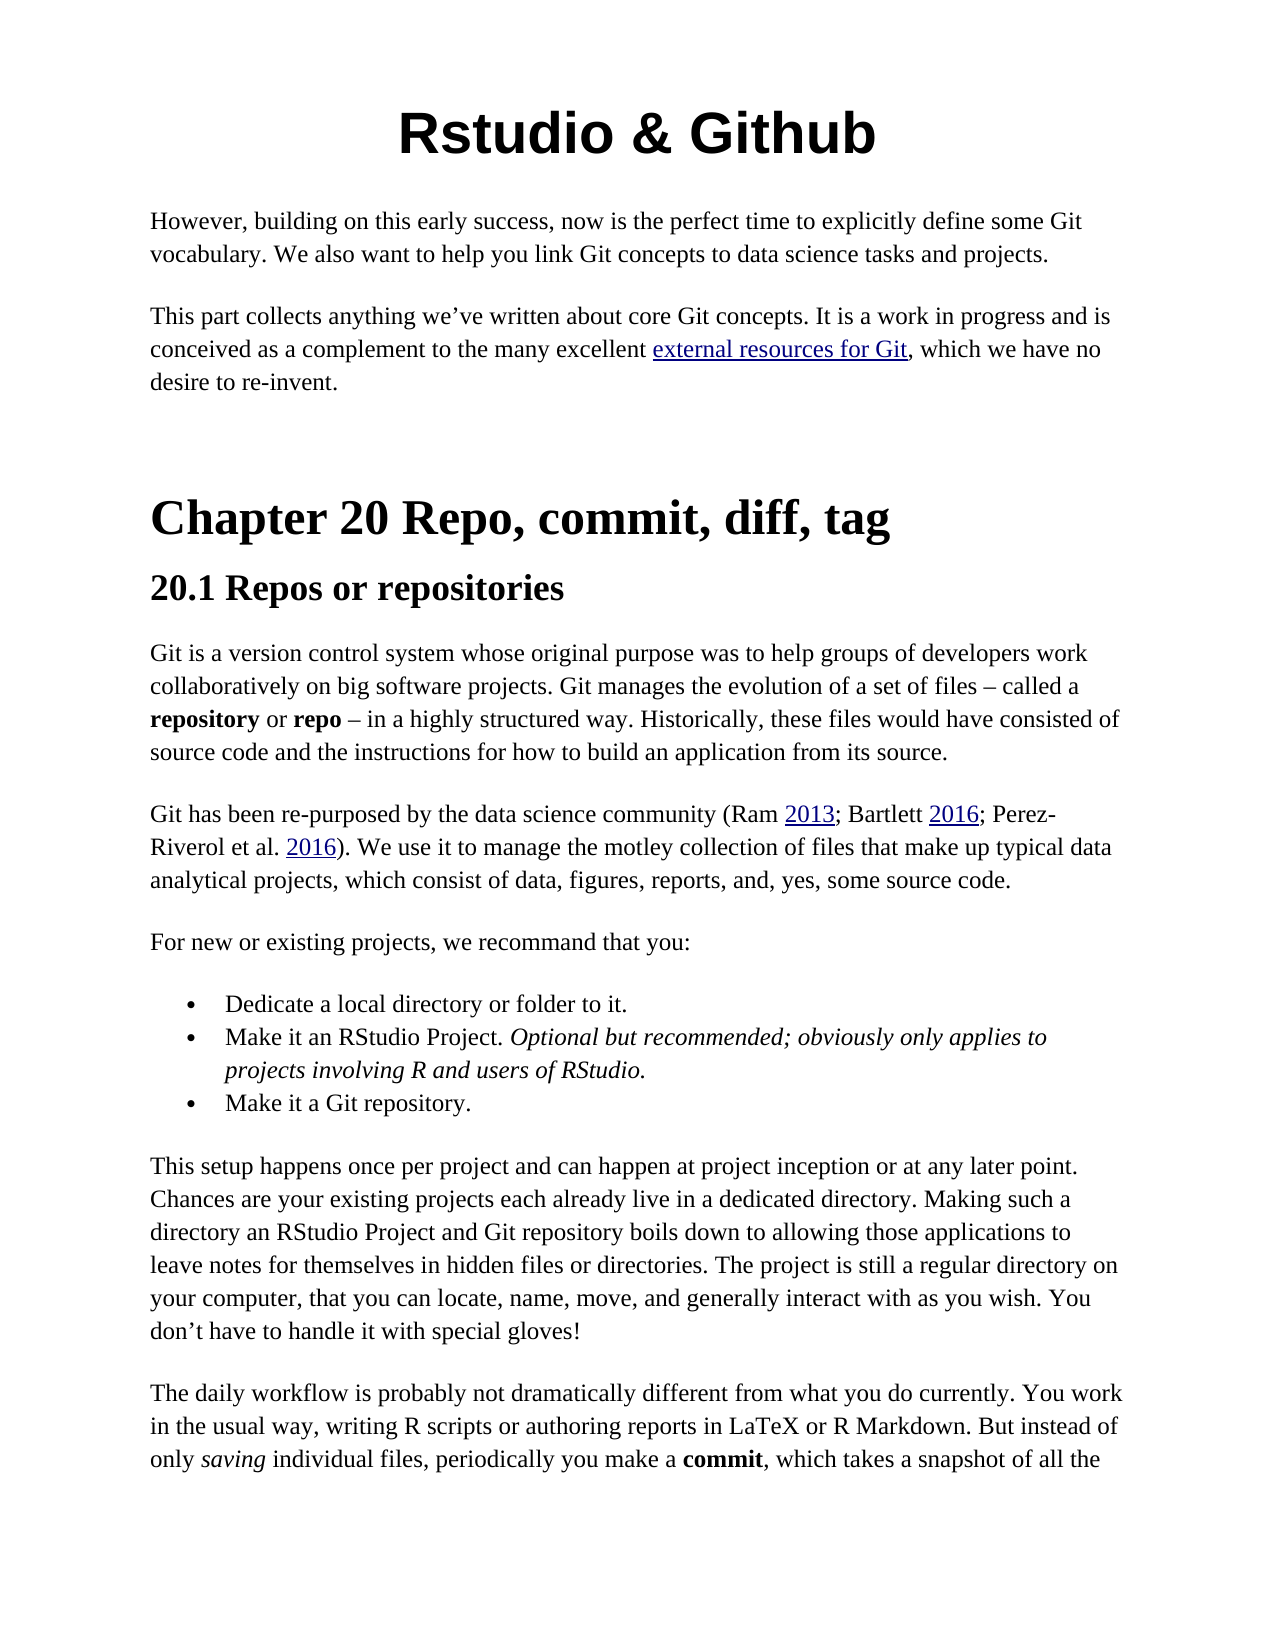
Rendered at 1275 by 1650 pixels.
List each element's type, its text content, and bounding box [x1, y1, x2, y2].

subtitle Chapter 20 Repo, commit, diff, tag [150, 487, 1125, 545]
text Git has been re-purposed by the data science community (Ram 2013; Bartlett 2016; Perez-Riverol et al. 2016). We use it to manage the motley collection of files that make up typical data analytical projects, which consist of data, figures, reports, and, yes, some source code. [150, 799, 1125, 894]
text This part collects anything we’ve written about core Git concepts. It is a work in progress and is conceived as a complement to the many excellent external resources for Git, which we have no desire to re-invent. [150, 301, 1125, 396]
list Make it an RStudio Project. Optional but recommended; obviously only applies to projects involving R and users of RStudio. [187, 1022, 1125, 1084]
text However, building on this early success, now is the perfect time to explicitly define some Git vocabulary. We also want to help you link Git concepts to data science tasks and projects. [150, 206, 1125, 268]
list Make it a Git repository. [187, 1088, 1125, 1117]
text Git is a version control system whose original purpose was to help groups of developers work collaboratively on big software projects. Git manages the evolution of a set of files – called a repository or repo – in a highly structured way. Historically, these files would have consisted of source code and the instructions for how to build an application from its source. [150, 638, 1125, 766]
text This setup happens once per project and can happen at project inception or at any later point. Chances are your existing projects each already live in a dedicated directory. Making such a directory an RStudio Project and Git repository boils down to allowing those applications to leave notes for themselves in hidden files or directories. The project is still a regular directory on your computer, that you can locate, name, move, and generally interact with as you wish. You don’t have to handle it with special gloves! [150, 1151, 1125, 1344]
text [150, 1378, 1125, 1473]
subtitle 20.1 Repos or repositories [150, 566, 1125, 609]
list Dedicate a local directory or folder to it. [187, 989, 1125, 1018]
text For new or existing projects, we recommand that you: [150, 927, 1125, 956]
